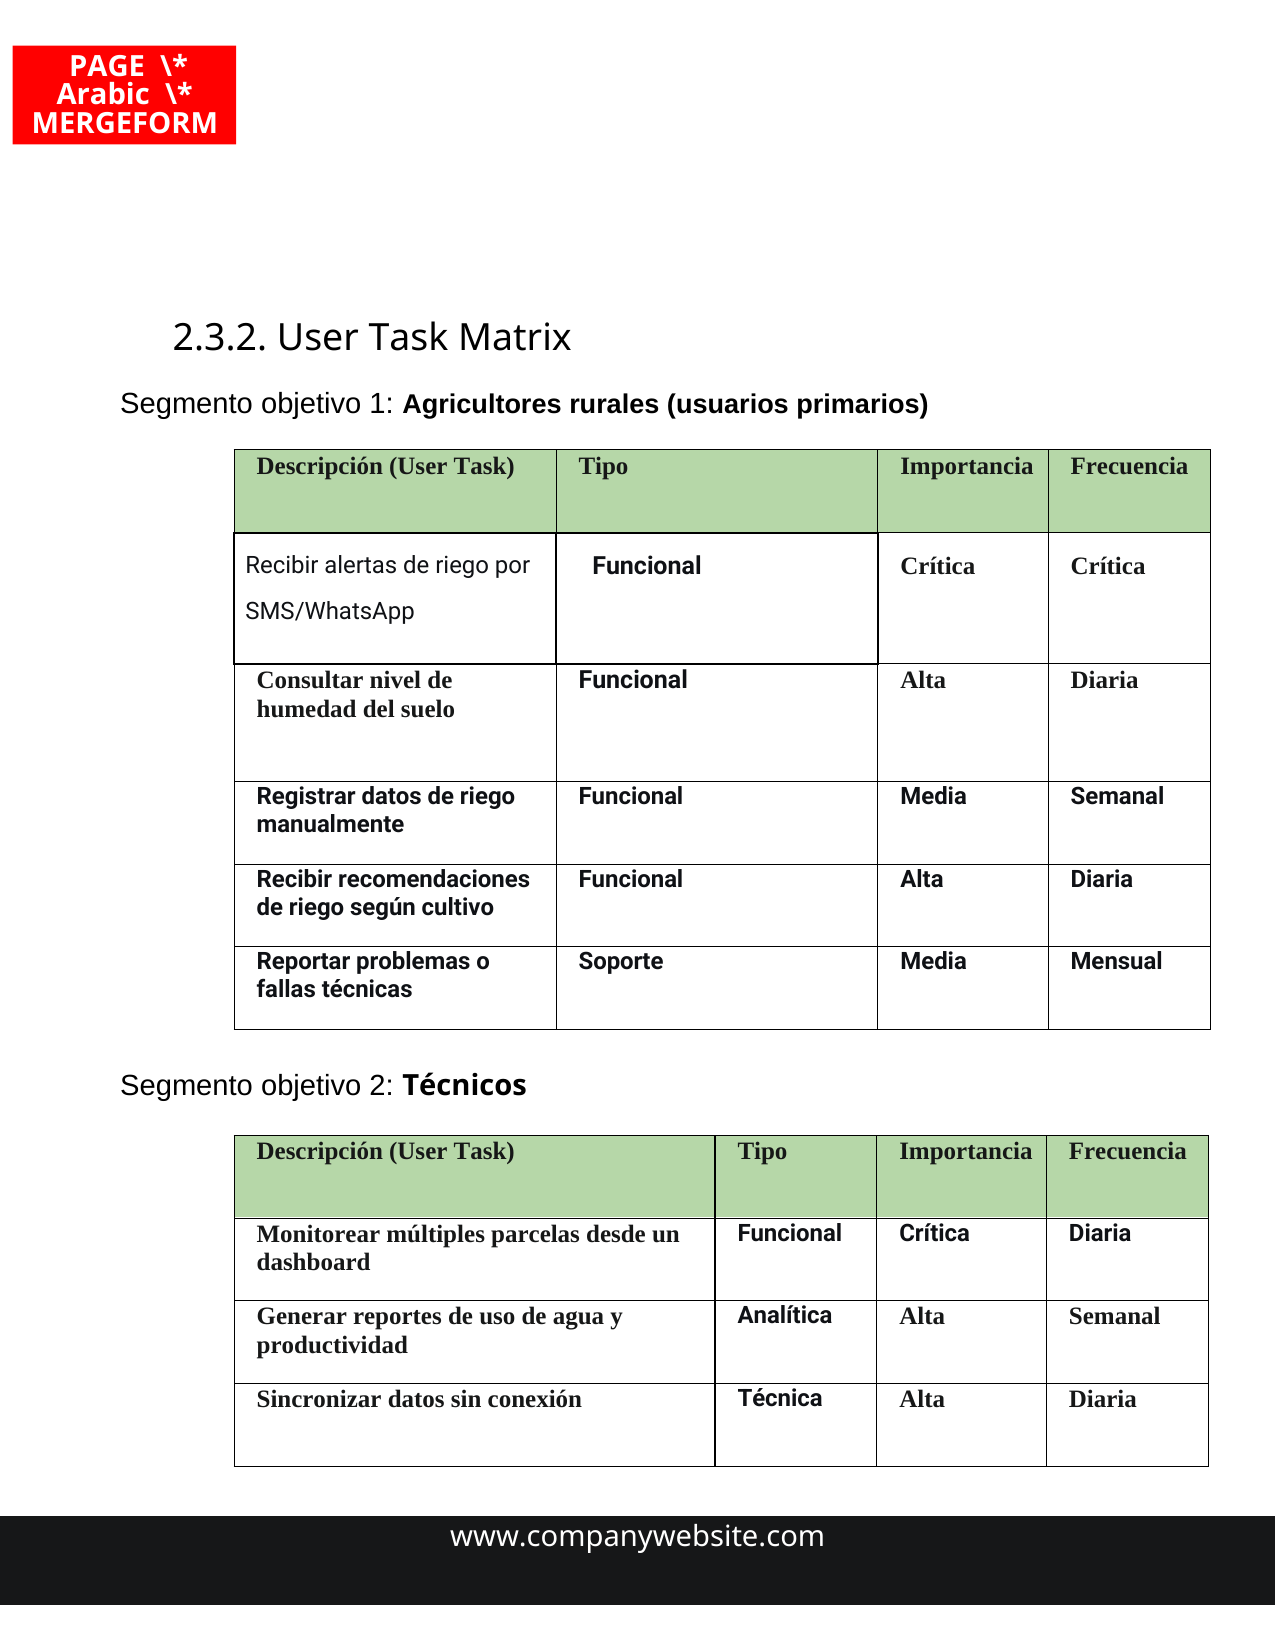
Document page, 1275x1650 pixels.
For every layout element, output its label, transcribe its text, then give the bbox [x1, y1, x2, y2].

subtitle 2.3.2. User Task Matrix [172, 310, 1155, 361]
text Segmento objetivo 1: Agricultores rurales (usuarios primarios) [120, 386, 1155, 419]
text Segmento objetivo 2: Técnicos [120, 1064, 1155, 1104]
